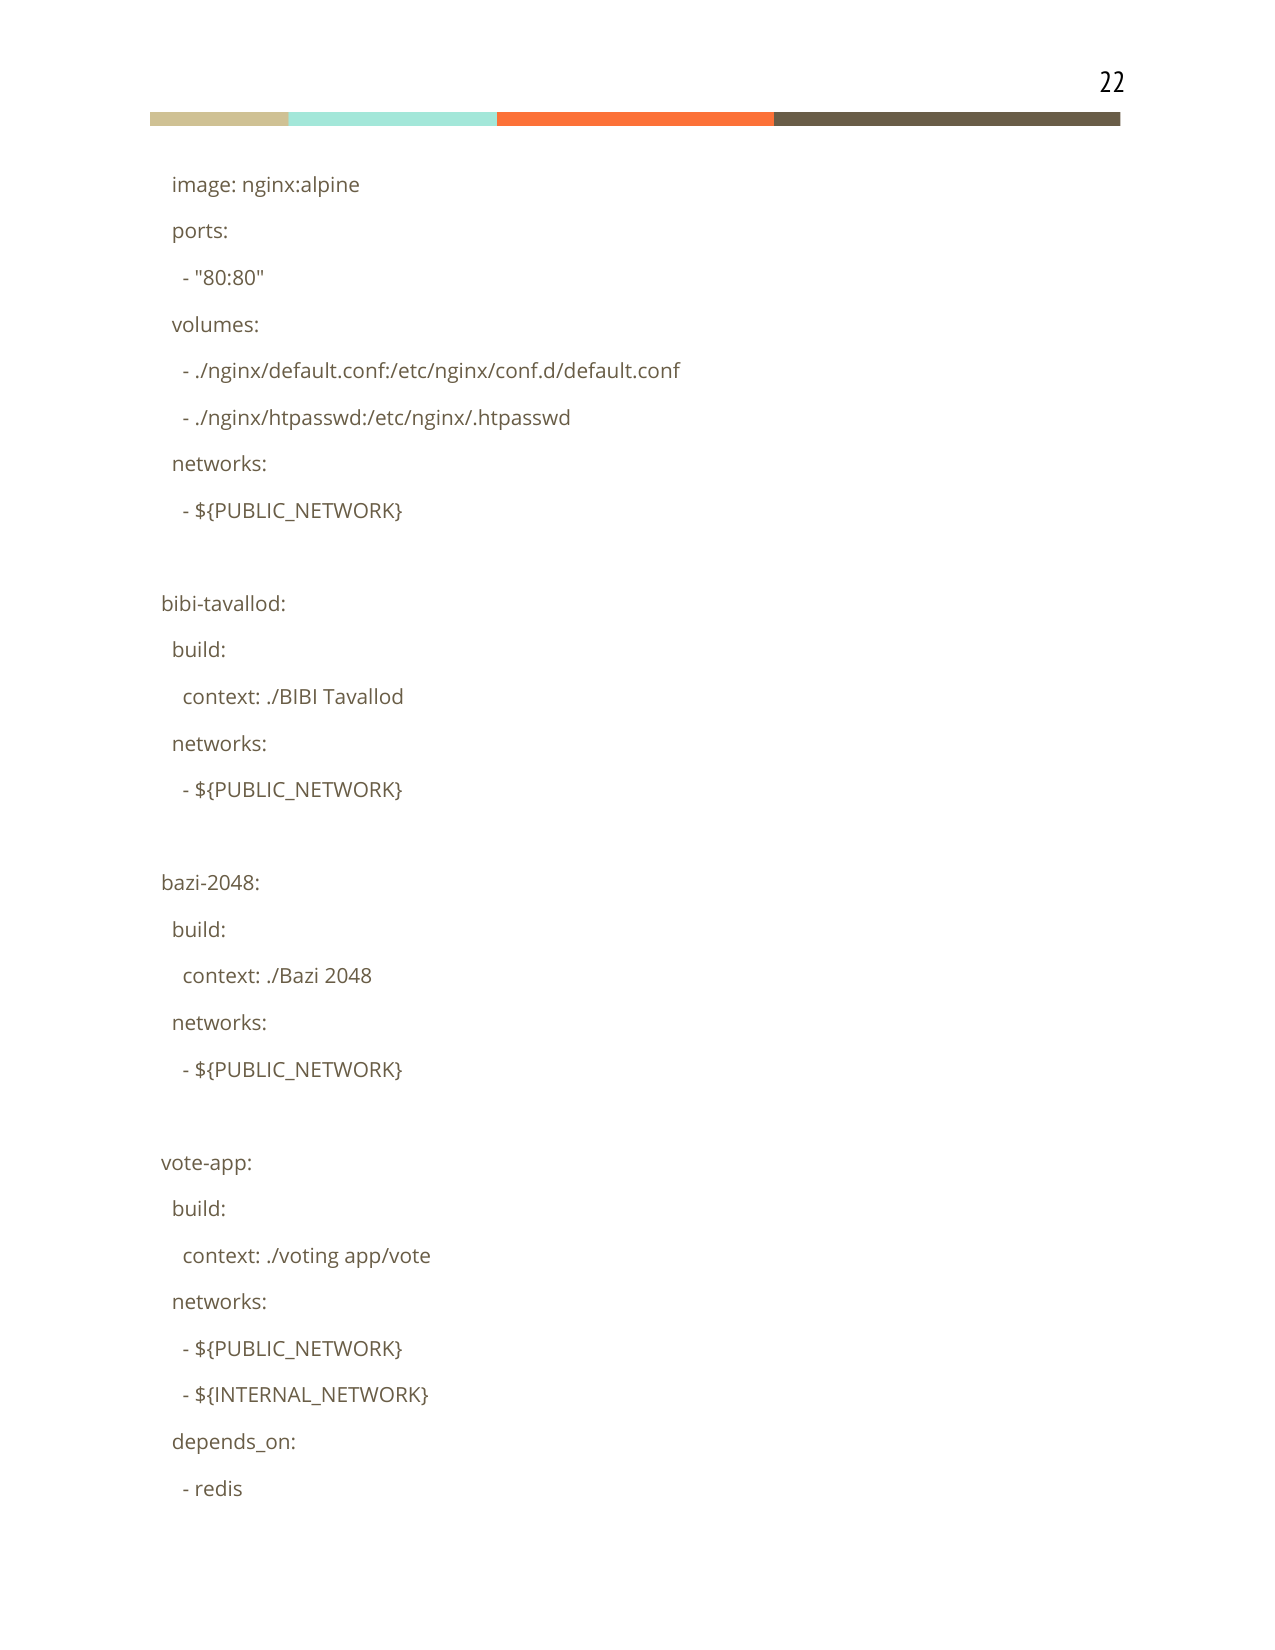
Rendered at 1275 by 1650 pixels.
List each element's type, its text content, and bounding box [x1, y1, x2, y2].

text - ${INTERNAL_NETWORK} [150, 1381, 1125, 1409]
text context: ./voting app/vote [150, 1241, 1125, 1269]
text - ./nginx/htpasswd:/etc/nginx/.htpasswd [150, 403, 1125, 431]
text - "80:80" [150, 263, 1125, 292]
text vote-app: [150, 1148, 1125, 1176]
text - ${PUBLIC_NETWORK} [150, 775, 1125, 804]
picture [150, 112, 1121, 126]
text build: [150, 636, 1125, 664]
text bazi-2048: [150, 868, 1125, 897]
text networks: [150, 449, 1125, 478]
text - ./nginx/default.conf:/etc/nginx/conf.d/default.conf [150, 356, 1125, 385]
text volumes: [150, 310, 1125, 338]
text networks: [150, 729, 1125, 757]
text - redis [150, 1474, 1125, 1502]
text networks: [150, 1287, 1125, 1316]
text - ${PUBLIC_NETWORK} [150, 496, 1125, 524]
text - ${PUBLIC_NETWORK} [150, 1055, 1125, 1083]
text ports: [150, 217, 1125, 245]
text networks: [150, 1008, 1125, 1037]
text context: ./BIBI Tavallod [150, 682, 1125, 711]
text build: [150, 915, 1125, 943]
text depends_on: [150, 1427, 1125, 1456]
text build: [150, 1194, 1125, 1223]
text bibi-tavallod: [150, 589, 1125, 617]
text image: nginx:alpine [150, 170, 1125, 198]
text - ${PUBLIC_NETWORK} [150, 1334, 1125, 1362]
text context: ./Bazi 2048 [150, 962, 1125, 990]
